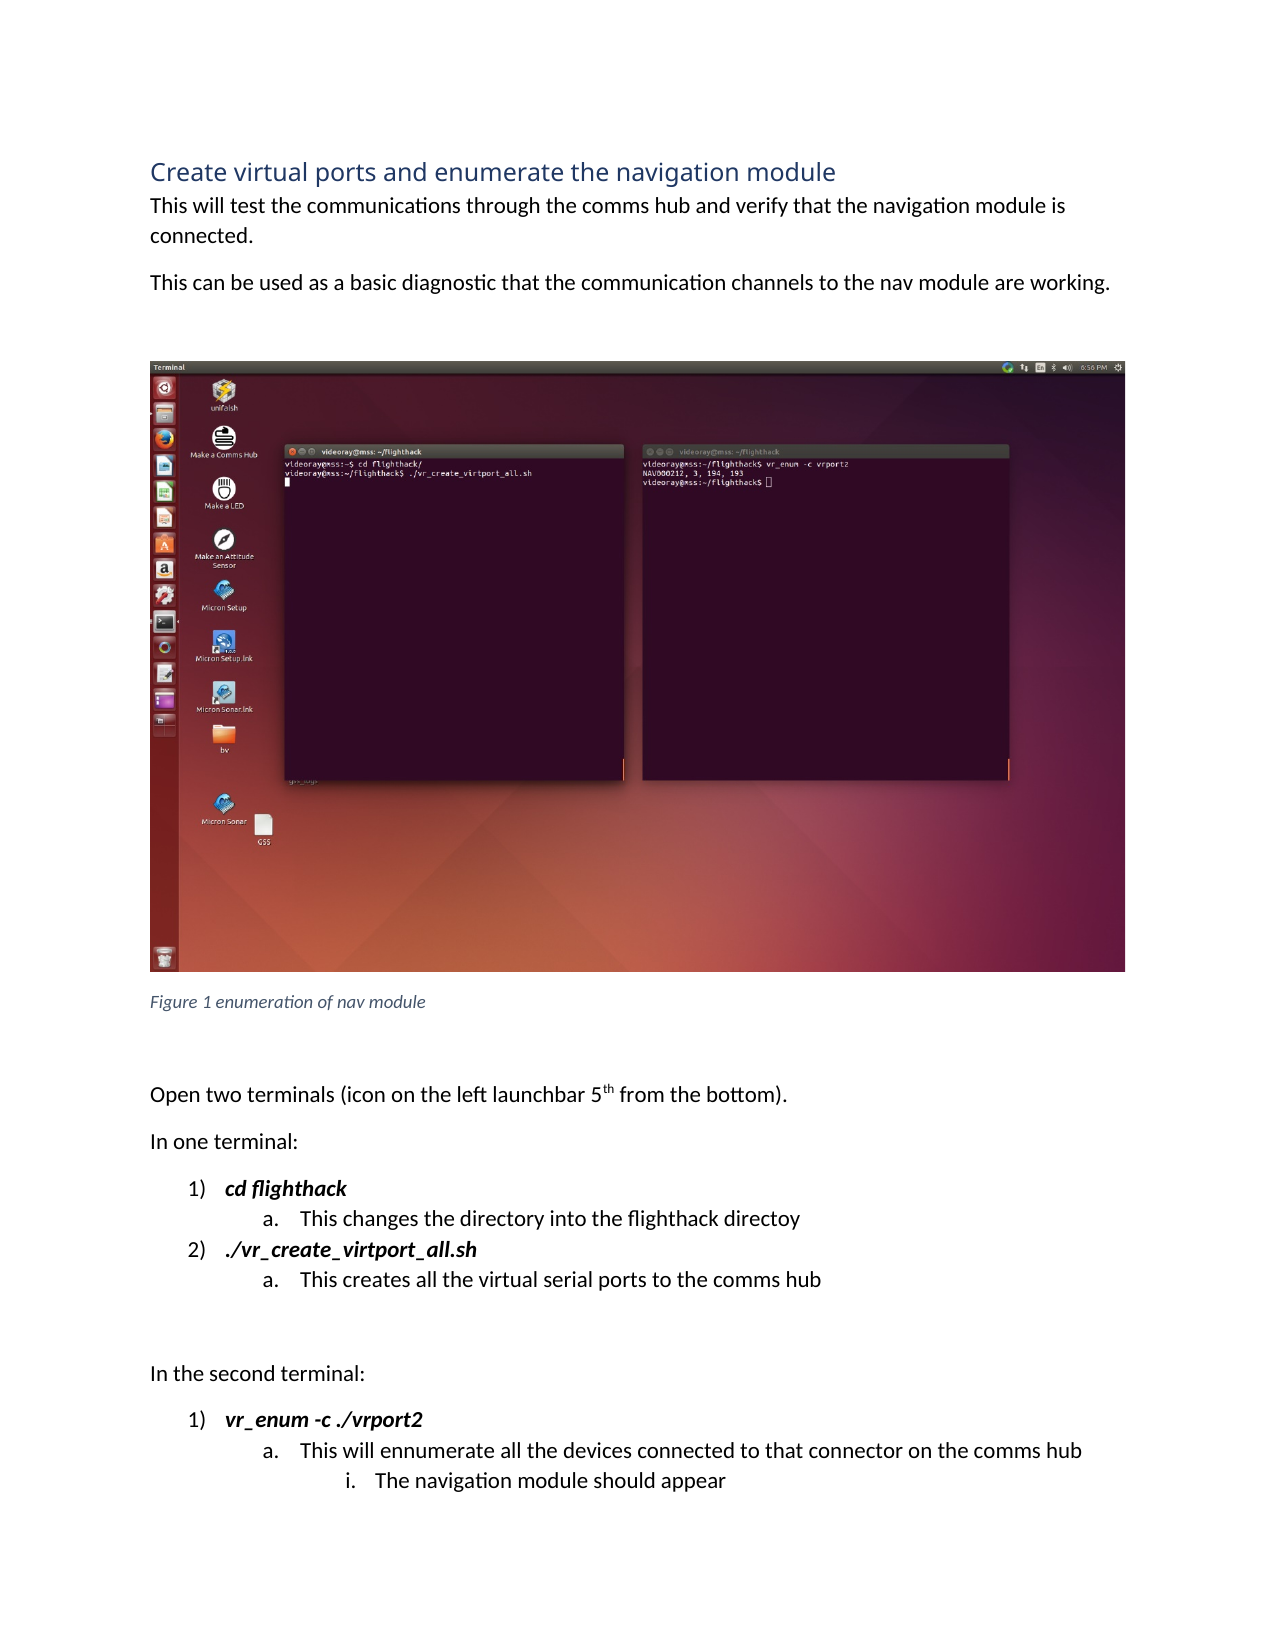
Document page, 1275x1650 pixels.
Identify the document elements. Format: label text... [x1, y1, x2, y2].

list vr_enum -c ./vrport2 [187, 1406, 1125, 1434]
list The navigation module should appear [356, 1466, 1125, 1494]
list This creates all the virtual serial ports to the comms hub [262, 1265, 1125, 1293]
list cd flighthack [187, 1174, 1125, 1202]
subtitle Create virtual ports and enumerate the navigation module [150, 154, 1125, 188]
text In one terminal: [150, 1127, 1125, 1156]
text Open two terminals (icon on the left launchbar 5th from the bottom). [150, 1081, 1125, 1109]
list This will ennumerate all the devices connected to that connector on the comms hub [262, 1436, 1125, 1464]
text Figure 1 enumeration of nav module [150, 990, 1125, 1013]
picture [150, 361, 1125, 972]
text In the second terminal: [150, 1359, 1125, 1387]
text This will test the communications through the comms hub and verify that the navigation module is connected. [150, 191, 1125, 249]
text This can be used as a basic diagnostic that the communication channels to the nav module are working. [150, 268, 1125, 296]
list ./vr_create_virtport_all.sh [187, 1235, 1125, 1263]
list This changes the directory into the flighthack directoy [262, 1204, 1125, 1233]
